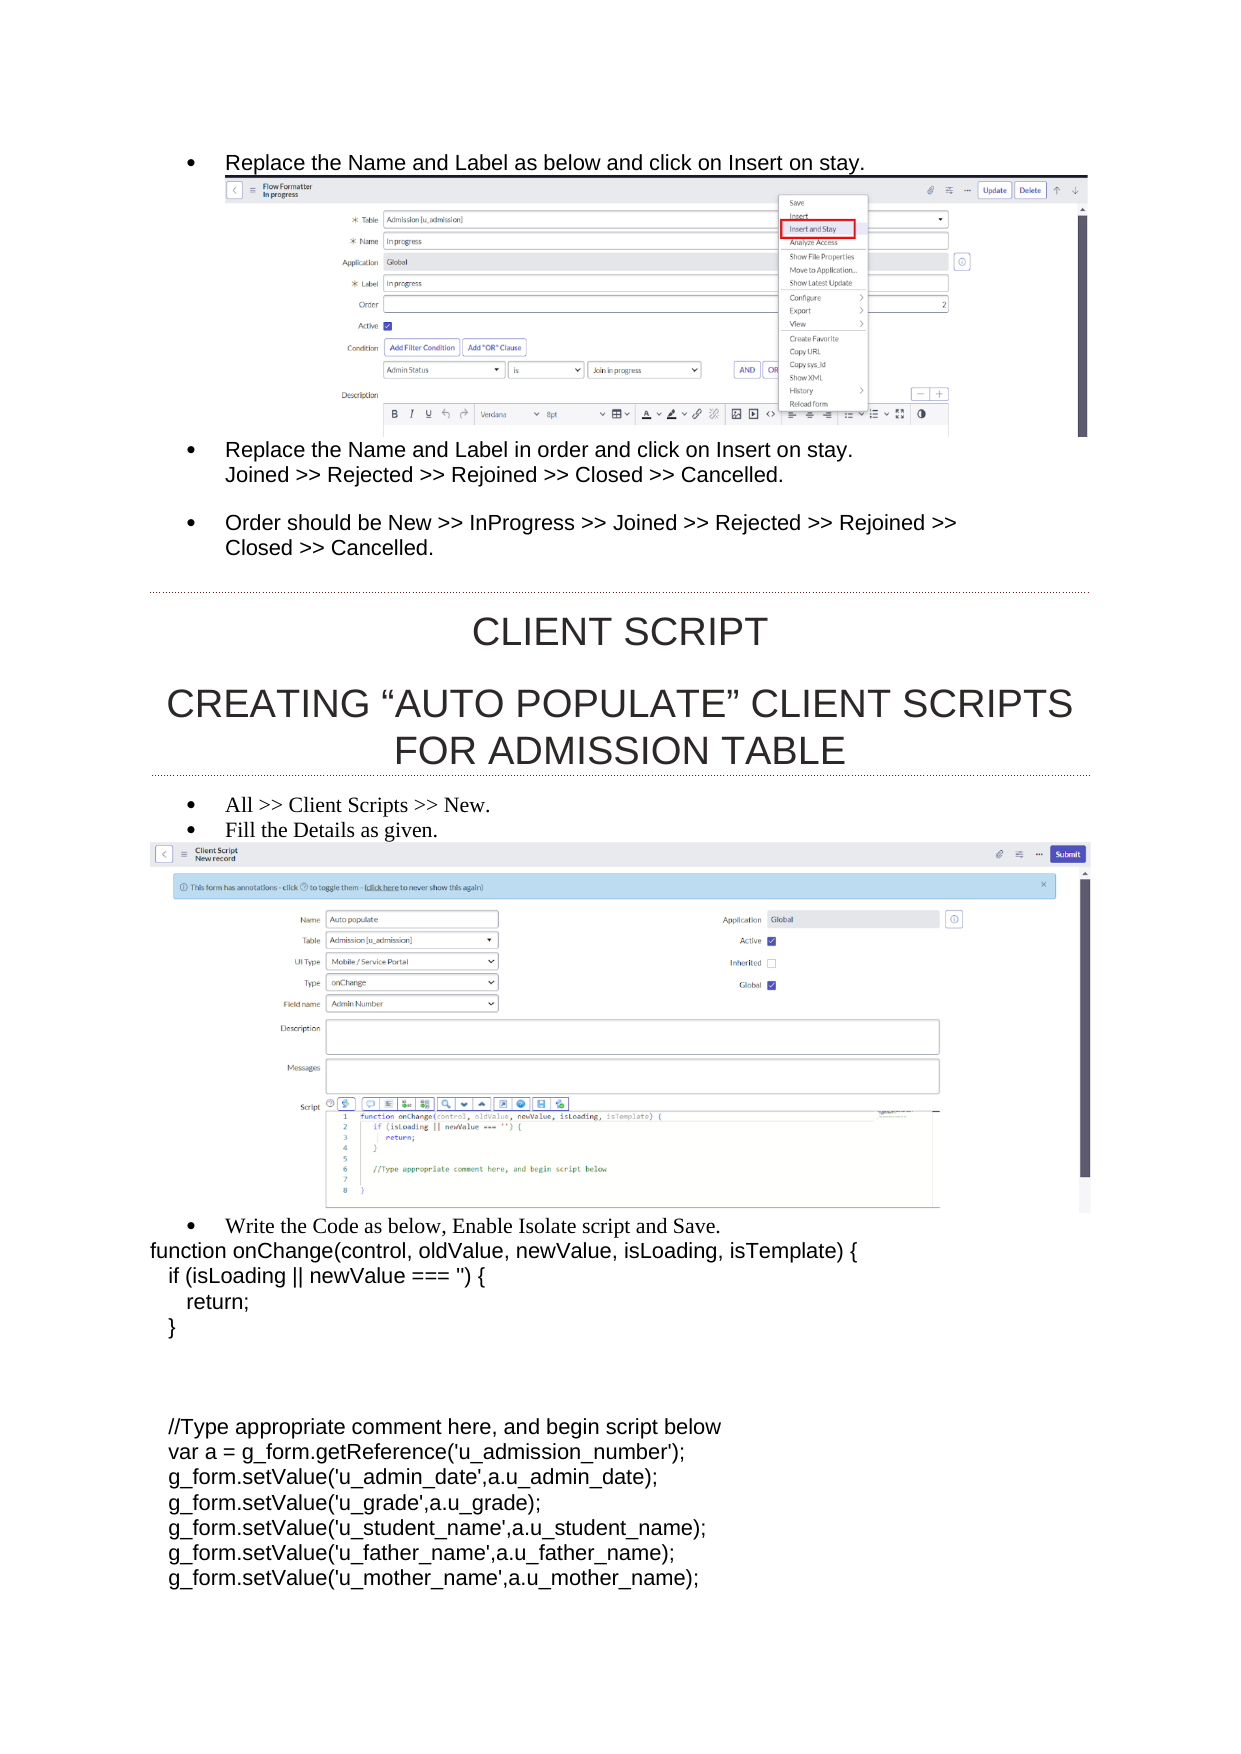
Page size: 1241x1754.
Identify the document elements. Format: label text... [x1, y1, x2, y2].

text g_form.setValue('u_mother_name',a.u_mother_name); [150, 1565, 993, 1590]
subtitle Creating “Auto populate” Client Scripts for Admission Table [150, 676, 1090, 776]
text function onChange(control, oldValue, newValue, isLoading, isTemplate) { [150, 1238, 993, 1263]
text //Type appropriate comment here, and begin script below [150, 1414, 993, 1439]
text g_form.setValue('u_admin_date',a.u_admin_date); [150, 1464, 993, 1489]
text } [150, 1314, 993, 1339]
list All >> Client Scripts >> New. [187, 792, 993, 817]
picture [225, 175, 1088, 437]
list Write the Code as below, Enable Isolate script and Save. [187, 1213, 993, 1238]
text g_form.setValue('u_grade',a.u_grade); [150, 1489, 993, 1515]
text return; [150, 1288, 993, 1314]
text var a = g_form.getReference('u_admission_number'); [150, 1439, 993, 1464]
list Order should be New >> InProgress >> Joined >> Rejected >> Rejoined >> Closed >> Cancelled. [187, 510, 993, 560]
subtitle Client Script [150, 592, 1090, 654]
list Replace the Name and Label in order and click on Insert on stay. [187, 437, 993, 462]
text g_form.setValue('u_father_name',a.u_father_name); [150, 1540, 993, 1565]
picture [150, 842, 1091, 1213]
list Fill the Details as given. [187, 817, 993, 842]
text if (isLoading || newValue === '') { [150, 1263, 993, 1288]
text g_form.setValue('u_student_name',a.u_student_name); [150, 1515, 993, 1540]
text Joined >> Rejected >> Rejoined >> Closed >> Cancelled. [225, 462, 993, 487]
